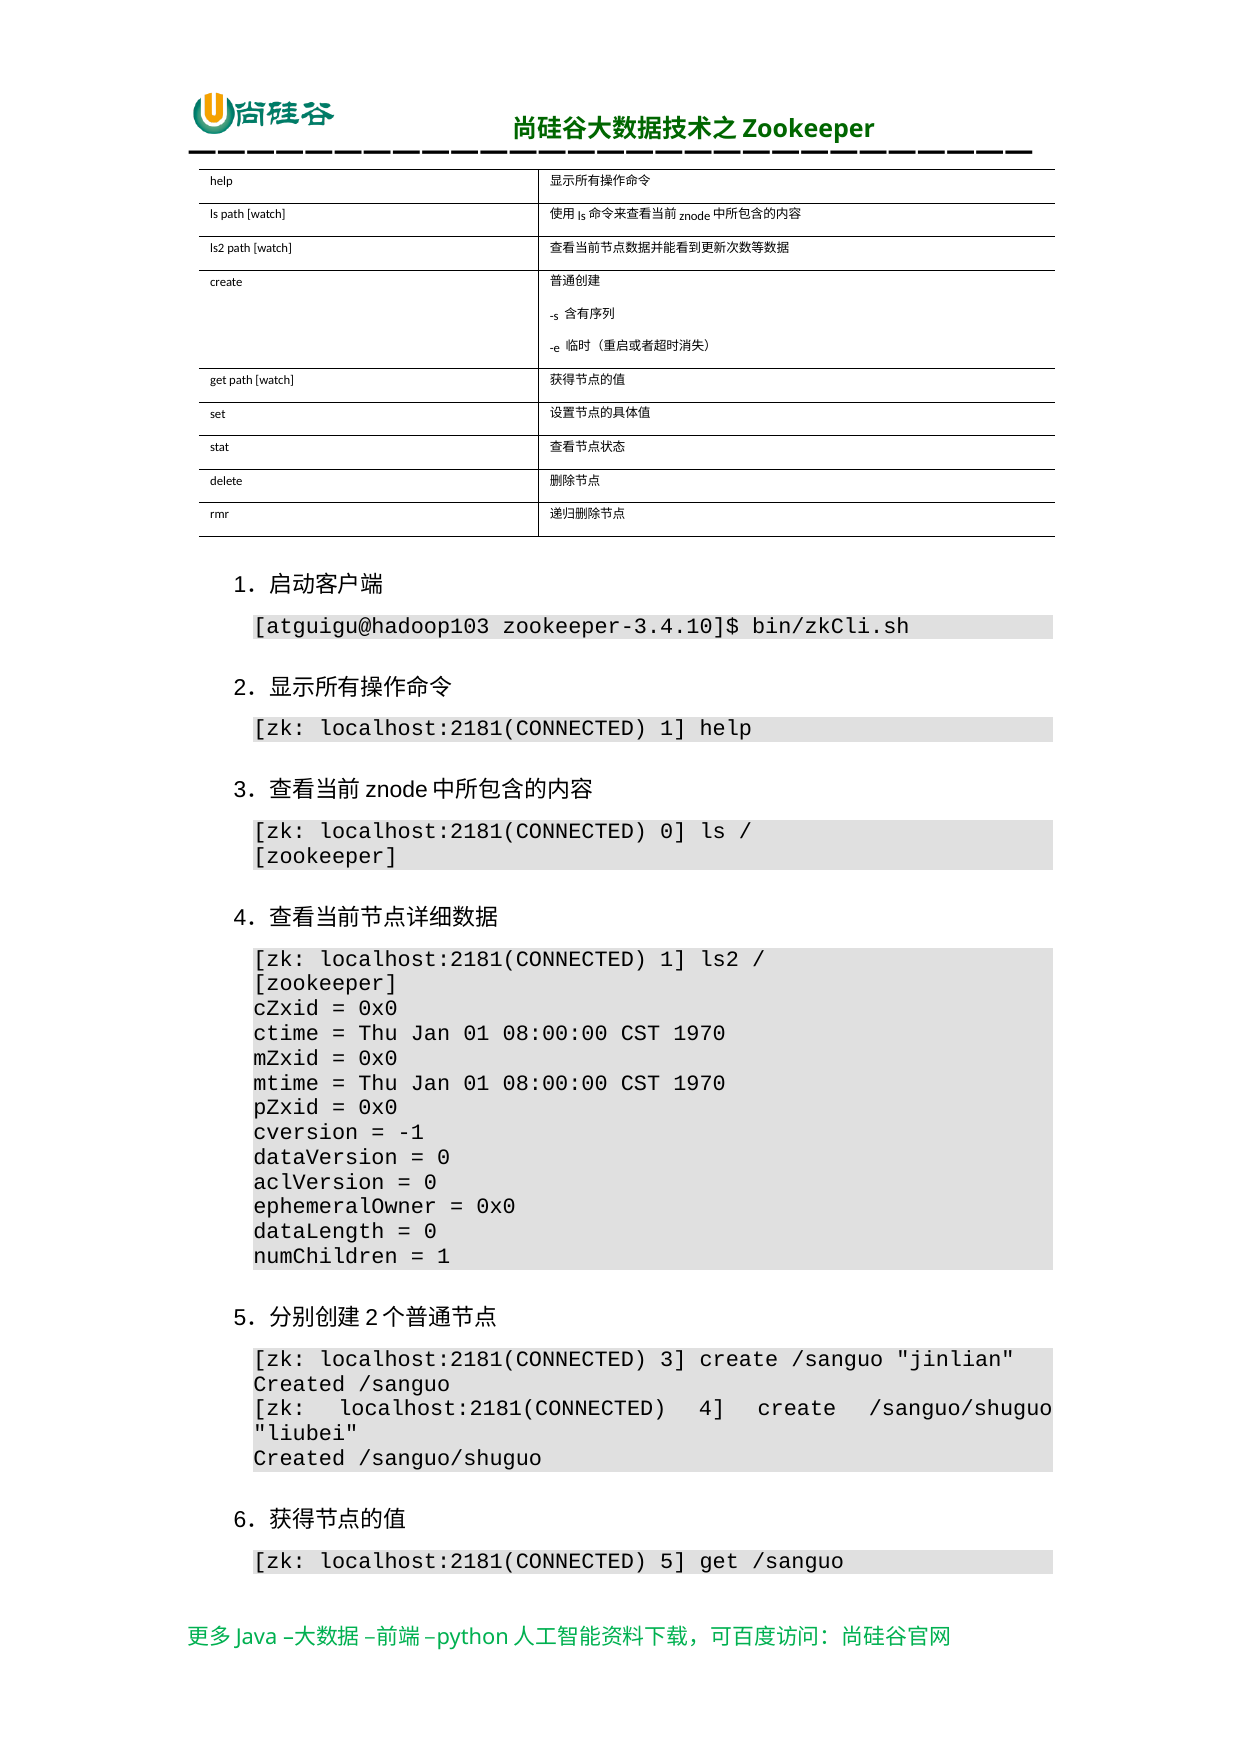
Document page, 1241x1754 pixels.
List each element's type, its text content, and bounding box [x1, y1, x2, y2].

text ctime = Thu Jan 01 08:00:00 CST 1970 [253, 1022, 1053, 1047]
text [zookeeper] [253, 845, 1053, 870]
text [zk: localhost:2181(CONNECTED) 5] get /sanguo [253, 1550, 1053, 1574]
text [zookeeper] [253, 972, 1053, 997]
table_cell get path [watch] [199, 369, 538, 402]
text 4．查看当前节点详细数据 [187, 883, 1053, 948]
table_cell 普通创建 -s 含有序列 -e 临时（重启或者超时消失） [539, 271, 1055, 368]
table_cell set [199, 403, 538, 435]
text 1．启动客户端 [187, 550, 1053, 615]
text Created /sanguo [253, 1373, 1053, 1397]
text mtime = Thu Jan 01 08:00:00 CST 1970 [253, 1072, 1053, 1096]
table_cell create [199, 271, 538, 368]
text ephemeralOwner = 0x0 [253, 1196, 1053, 1220]
table_cell rmr [199, 503, 538, 536]
text [zk: localhost:2181(CONNECTED) 0] ls / [253, 820, 1053, 845]
table_cell delete [199, 470, 538, 502]
text cversion = -1 [253, 1121, 1053, 1146]
text dataVersion = 0 [253, 1146, 1053, 1171]
text numChildren = 1 [253, 1245, 1053, 1270]
table_cell help [199, 170, 538, 202]
text Created /sanguo/shuguo [253, 1447, 1053, 1472]
text aclVersion = 0 [253, 1171, 1053, 1196]
table_cell 使用 ls 命令来查看当前znode中所包含的内容 [539, 204, 1055, 236]
table_cell ls2 path [watch] [199, 237, 538, 269]
table_cell 设置节点的具体值 [539, 403, 1055, 435]
table_cell 获得节点的值 [539, 369, 1055, 402]
table_cell 查看当前节点数据并能看到更新次数等数据 [539, 237, 1055, 269]
table_cell ls path [watch] [199, 204, 538, 236]
picture [187, 88, 338, 138]
text dataLength = 0 [253, 1220, 1053, 1245]
text 6．获得节点的值 [187, 1485, 1053, 1550]
text [zk: localhost:2181(CONNECTED) 1] ls2 / [253, 948, 1053, 972]
text 2．显示所有操作命令 [187, 652, 1053, 717]
table_cell 显示所有操作命令 [539, 170, 1055, 202]
table_cell 删除节点 [539, 470, 1055, 502]
text [zk: localhost:2181(CONNECTED) 4] create /sanguo/shuguo "liubei" [253, 1397, 1053, 1447]
text cZxid = 0x0 [253, 997, 1053, 1022]
text 5．分别创建2个普通节点 [187, 1283, 1053, 1348]
text [zk: localhost:2181(CONNECTED) 3] create /sanguo "jinlian" [253, 1348, 1053, 1373]
table_cell 查看节点状态 [539, 436, 1055, 469]
text 3．查看当前znode中所包含的内容 [187, 755, 1053, 820]
table_cell 递归删除节点 [539, 503, 1055, 536]
text [atguigu@hadoop103 zookeeper-3.4.10]$ bin/zkCli.sh [253, 615, 1053, 639]
text mZxid = 0x0 [253, 1047, 1053, 1072]
text [zk: localhost:2181(CONNECTED) 1] help [253, 717, 1053, 742]
table_cell stat [199, 436, 538, 469]
text pZxid = 0x0 [253, 1096, 1053, 1121]
